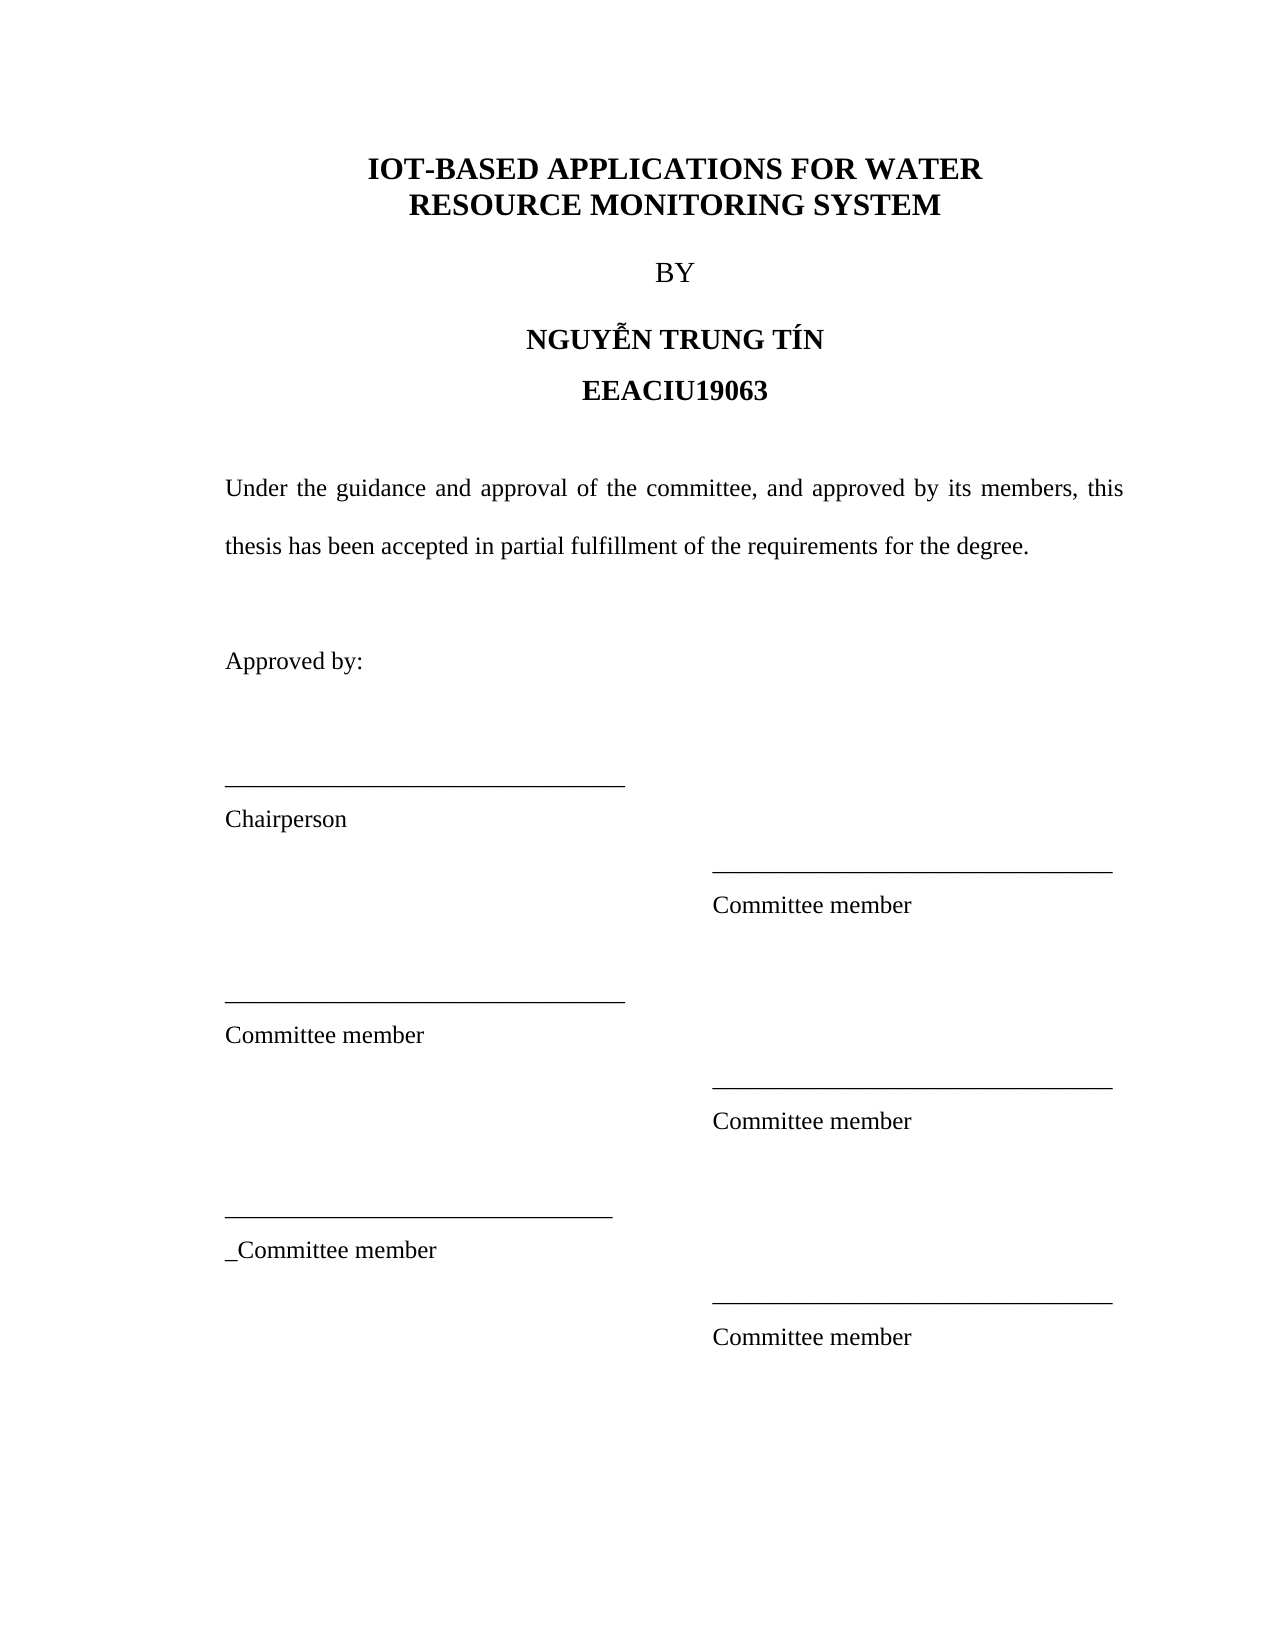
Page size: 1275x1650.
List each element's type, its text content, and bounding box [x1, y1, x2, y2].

text IOT-BASED APPLICATIONS FOR WATER [225, 150, 1125, 186]
text ________________________________ Chairperson [225, 761, 637, 833]
text ________________________________ Committee member [712, 847, 1125, 919]
text ________________________________ Committee member [225, 977, 637, 1048]
text EEACIU19063 [225, 373, 1125, 406]
text Approved by: [225, 646, 1125, 675]
text NGUYỄN TRUNG TÍN [225, 322, 1125, 356]
text BY [225, 255, 1125, 289]
text ________________________________ Committee member [712, 1278, 1125, 1350]
text Under the guidance and approval of the committee, and approved by its members, this thesis has been accepted in partial fulfillment of the requirements for the degree. [225, 473, 1125, 560]
text ________________________________ Committee member [712, 1063, 1125, 1135]
text ________________________________Committee member [225, 1192, 637, 1264]
text RESOURCE MONITORING SYSTEM [225, 186, 1125, 222]
